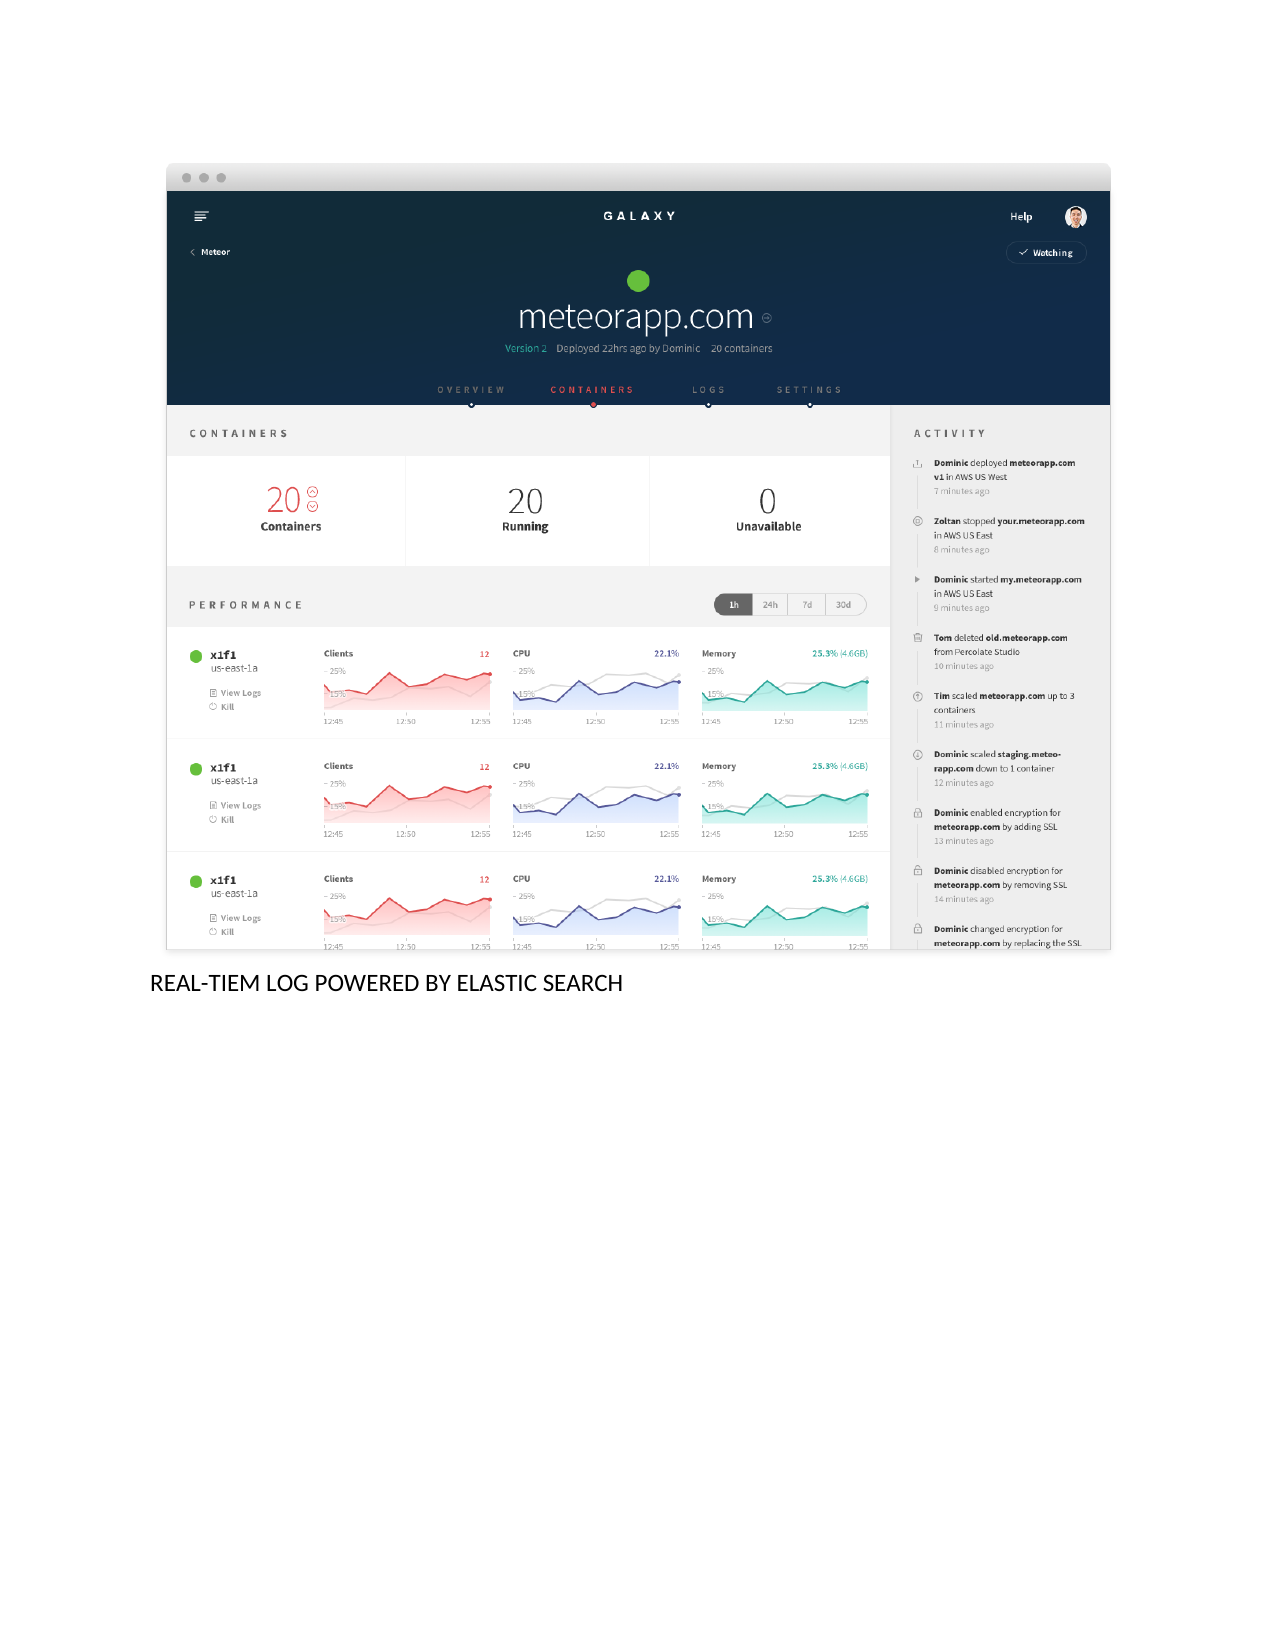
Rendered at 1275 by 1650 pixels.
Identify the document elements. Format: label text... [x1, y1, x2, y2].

picture [150, 150, 1125, 968]
text REAL-TIEM LOG POWERED BY ELASTIC SEARCH [150, 968, 1125, 998]
